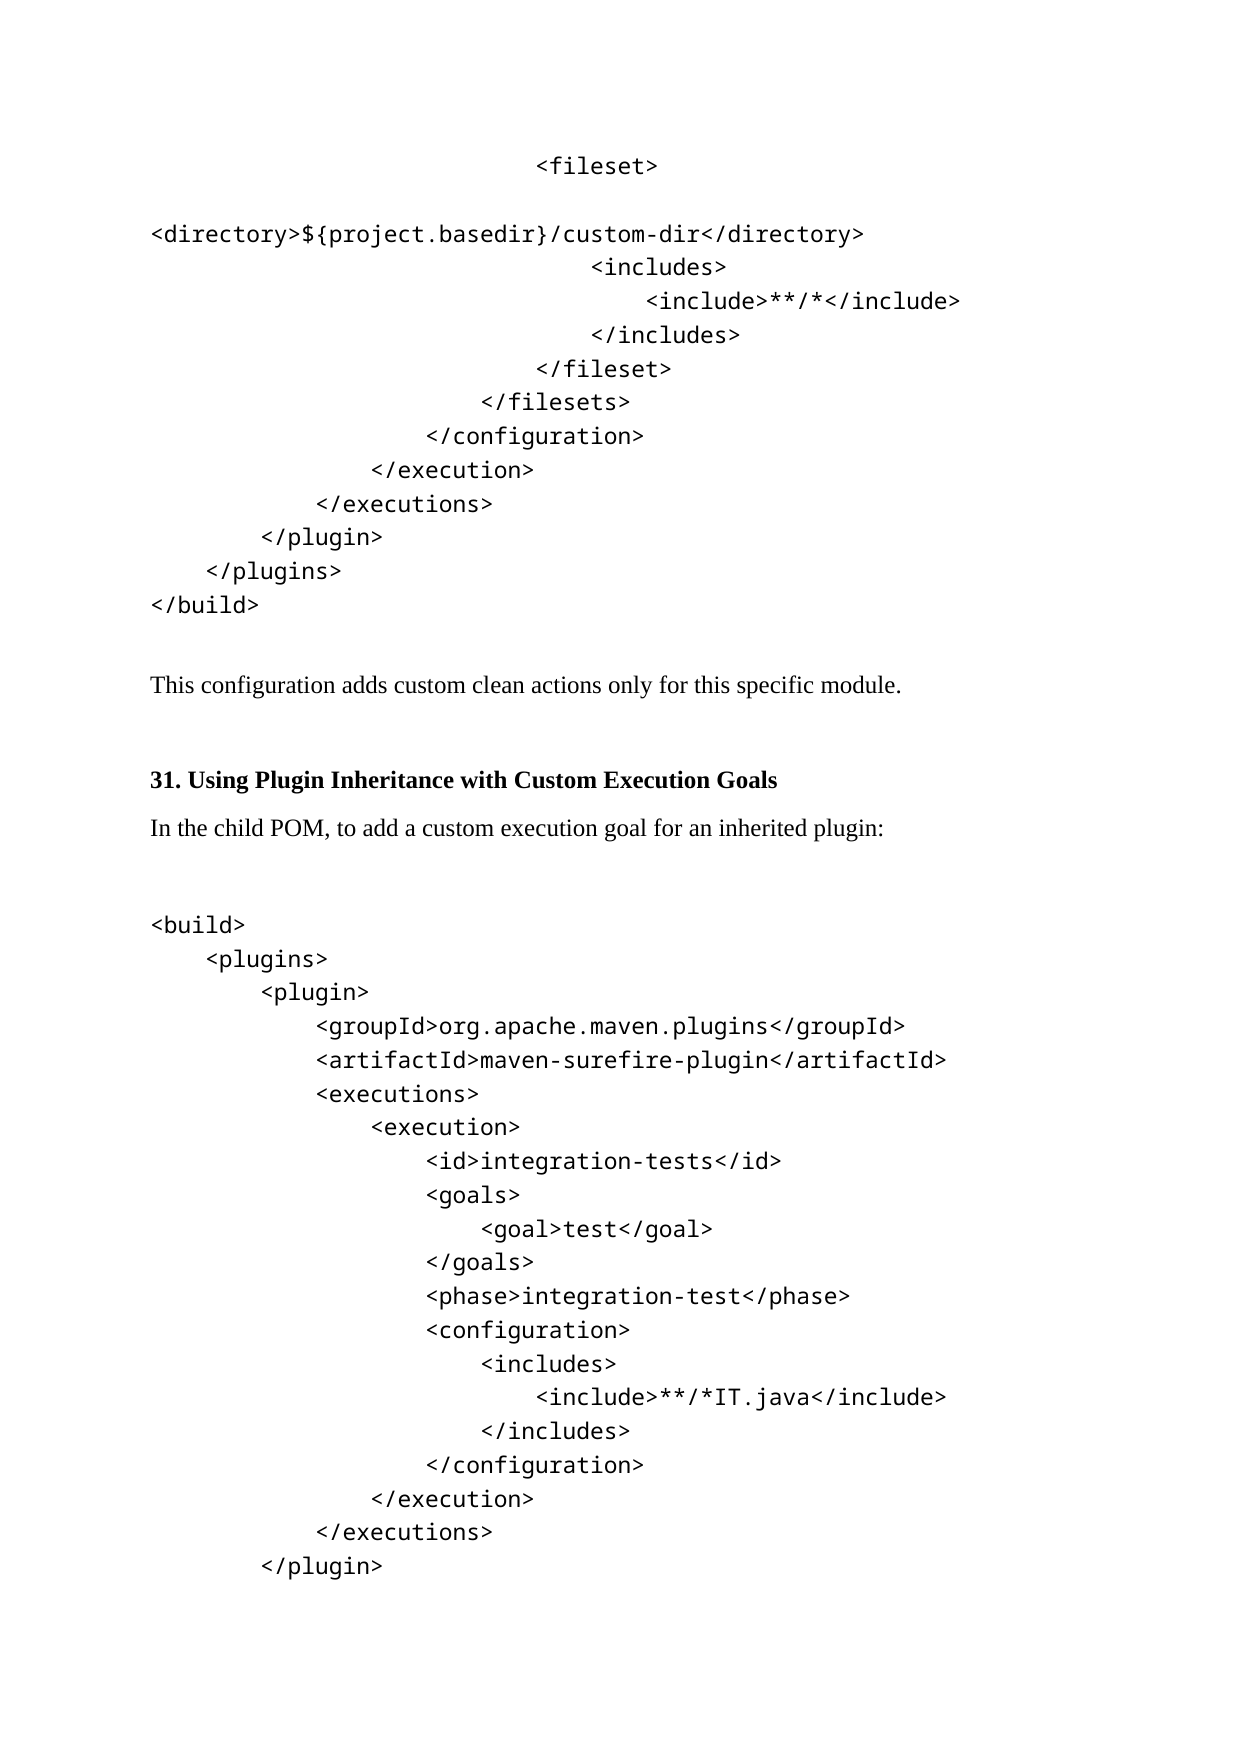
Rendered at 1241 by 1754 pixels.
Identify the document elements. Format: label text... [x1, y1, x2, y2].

text <plugins> [150, 942, 1090, 974]
text <goals> [150, 1179, 1090, 1210]
text </execution> [150, 454, 1090, 485]
text </plugin> [150, 521, 1090, 552]
text </includes> [150, 319, 1090, 350]
text <directory>${project.basedir}/custom-dir</directory> [150, 184, 1090, 249]
text 31. Using Plugin Inheritance with Custom Execution Goals [150, 766, 1090, 794]
text <goal>test</goal> [150, 1212, 1090, 1244]
text <id>integration-tests</id> [150, 1145, 1090, 1176]
text </plugins> [150, 555, 1090, 586]
text <groupId>org.apache.maven.plugins</groupId> [150, 1010, 1090, 1041]
text <includes> [150, 251, 1090, 282]
text </executions> [150, 487, 1090, 519]
text </filesets> [150, 386, 1090, 417]
text </goals> [150, 1246, 1090, 1277]
text </plugin> [150, 1550, 1090, 1581]
text <build> [150, 909, 1090, 940]
text <plugin> [150, 976, 1090, 1007]
text </configuration> [150, 1449, 1090, 1480]
text This configuration adds custom clean actions only for this specific module. [150, 670, 1090, 699]
text <includes> [150, 1347, 1090, 1379]
text <fileset> [150, 150, 1090, 181]
text <phase>integration-test</phase> [150, 1280, 1090, 1311]
text <execution> [150, 1111, 1090, 1142]
text </fileset> [150, 352, 1090, 384]
text <executions> [150, 1077, 1090, 1109]
text <include>**/*</include> [150, 285, 1090, 316]
text </execution> [150, 1482, 1090, 1514]
text <configuration> [150, 1314, 1090, 1345]
text </configuration> [150, 420, 1090, 451]
text </executions> [150, 1516, 1090, 1547]
text <artifactId>maven-surefire-plugin</artifactId> [150, 1044, 1090, 1075]
text </build> [150, 589, 1090, 620]
text In the child POM, to add a custom execution goal for an inherited plugin: [150, 813, 1090, 842]
text <include>**/*IT.java</include> [150, 1381, 1090, 1412]
text </includes> [150, 1415, 1090, 1446]
